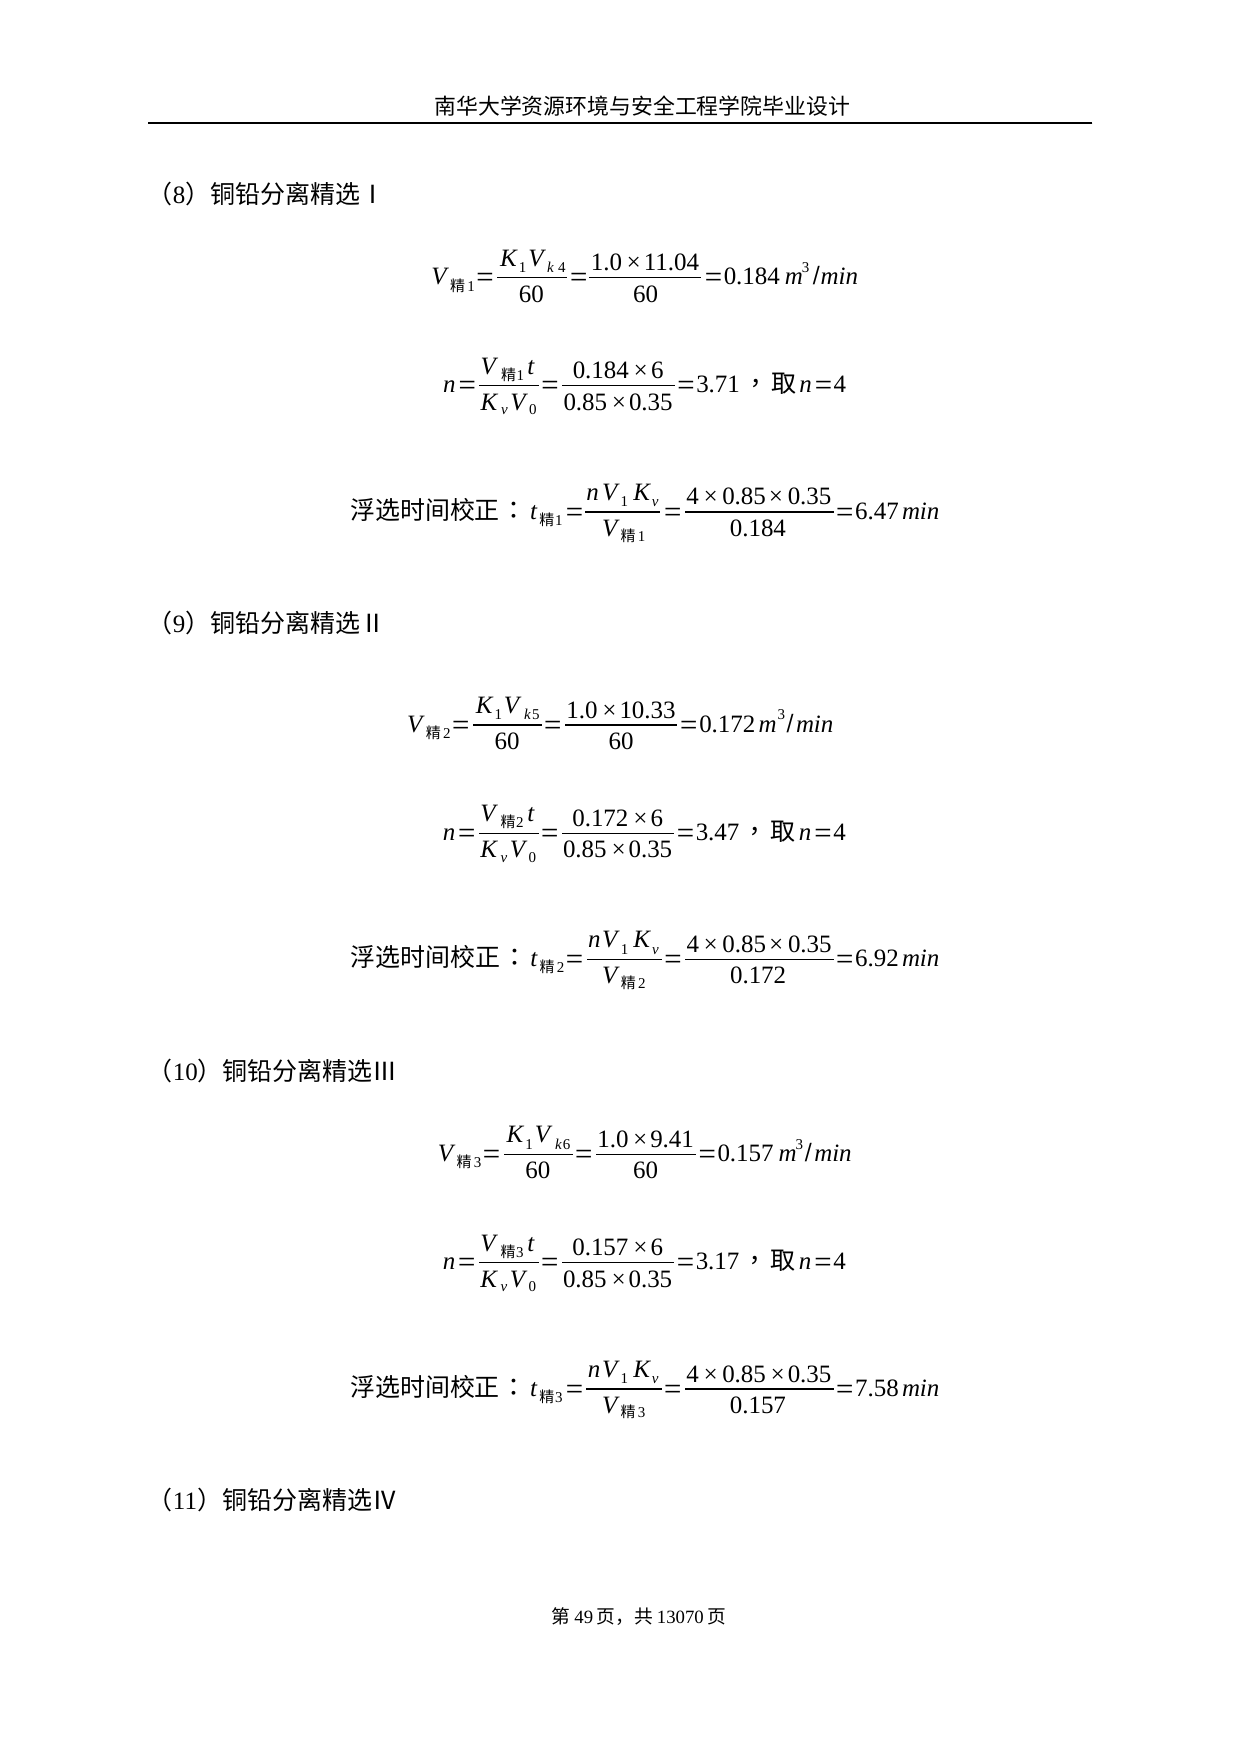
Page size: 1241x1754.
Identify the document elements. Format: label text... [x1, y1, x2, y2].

text （11）铜铅分离精选Ⅳ [148, 1466, 1092, 1531]
text （9）铜铅分离精选Ⅱ [148, 589, 1092, 654]
text （8）铜铅分离精选Ⅰ [148, 160, 1092, 225]
text （10）铜铅分离精选Ⅲ [148, 1037, 1092, 1102]
